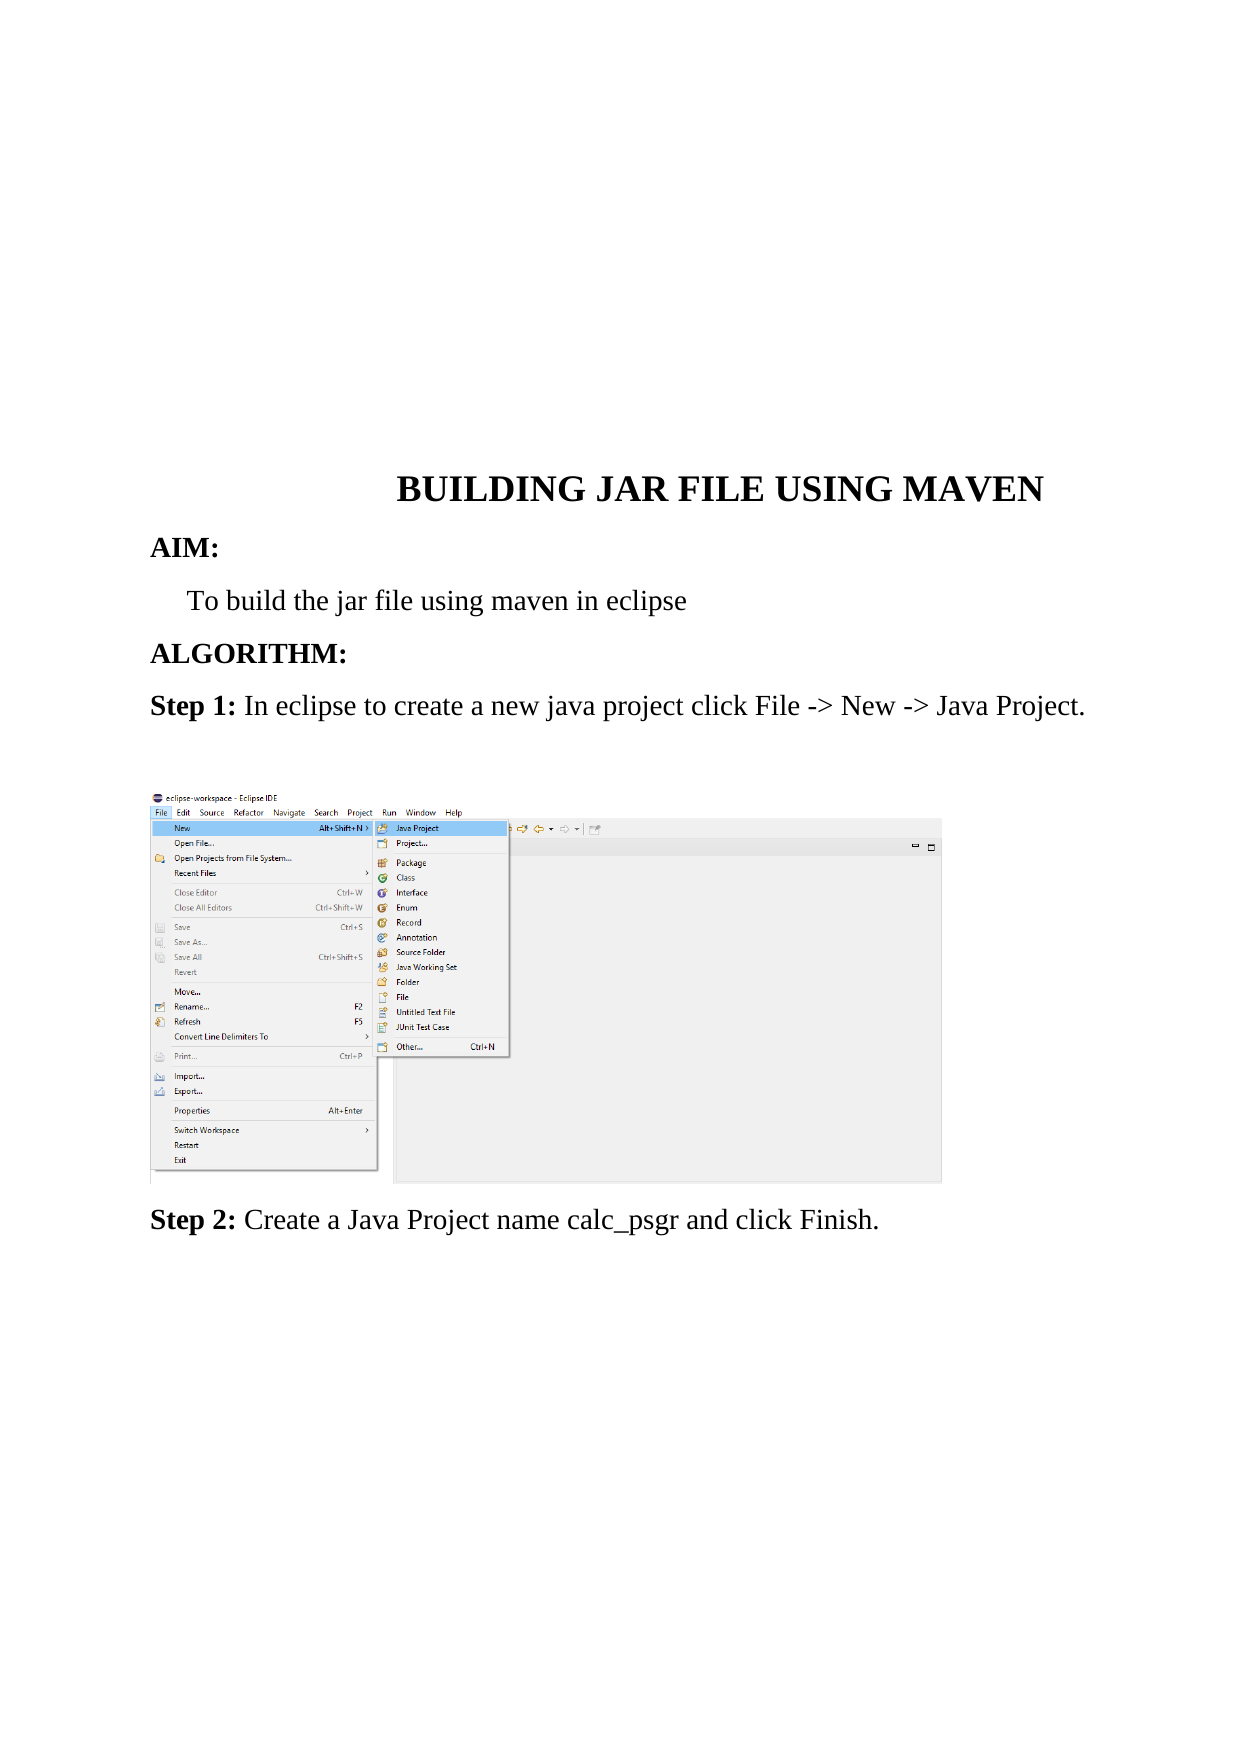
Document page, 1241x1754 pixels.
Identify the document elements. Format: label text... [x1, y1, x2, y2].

text BUILDING JAR FILE USING MAVEN [150, 467, 1090, 510]
text AIM: [150, 530, 1090, 564]
text Step 2: Create a Java Project name calc_psgr and click Finish. [150, 1202, 1090, 1236]
text Step 1: In eclipse to create a new java project click File -> New -> Java Project. [150, 688, 1090, 722]
text ALGORITHM: [150, 636, 1090, 669]
picture [150, 794, 943, 1184]
text To build the jar file using maven in eclipse [150, 583, 1090, 616]
